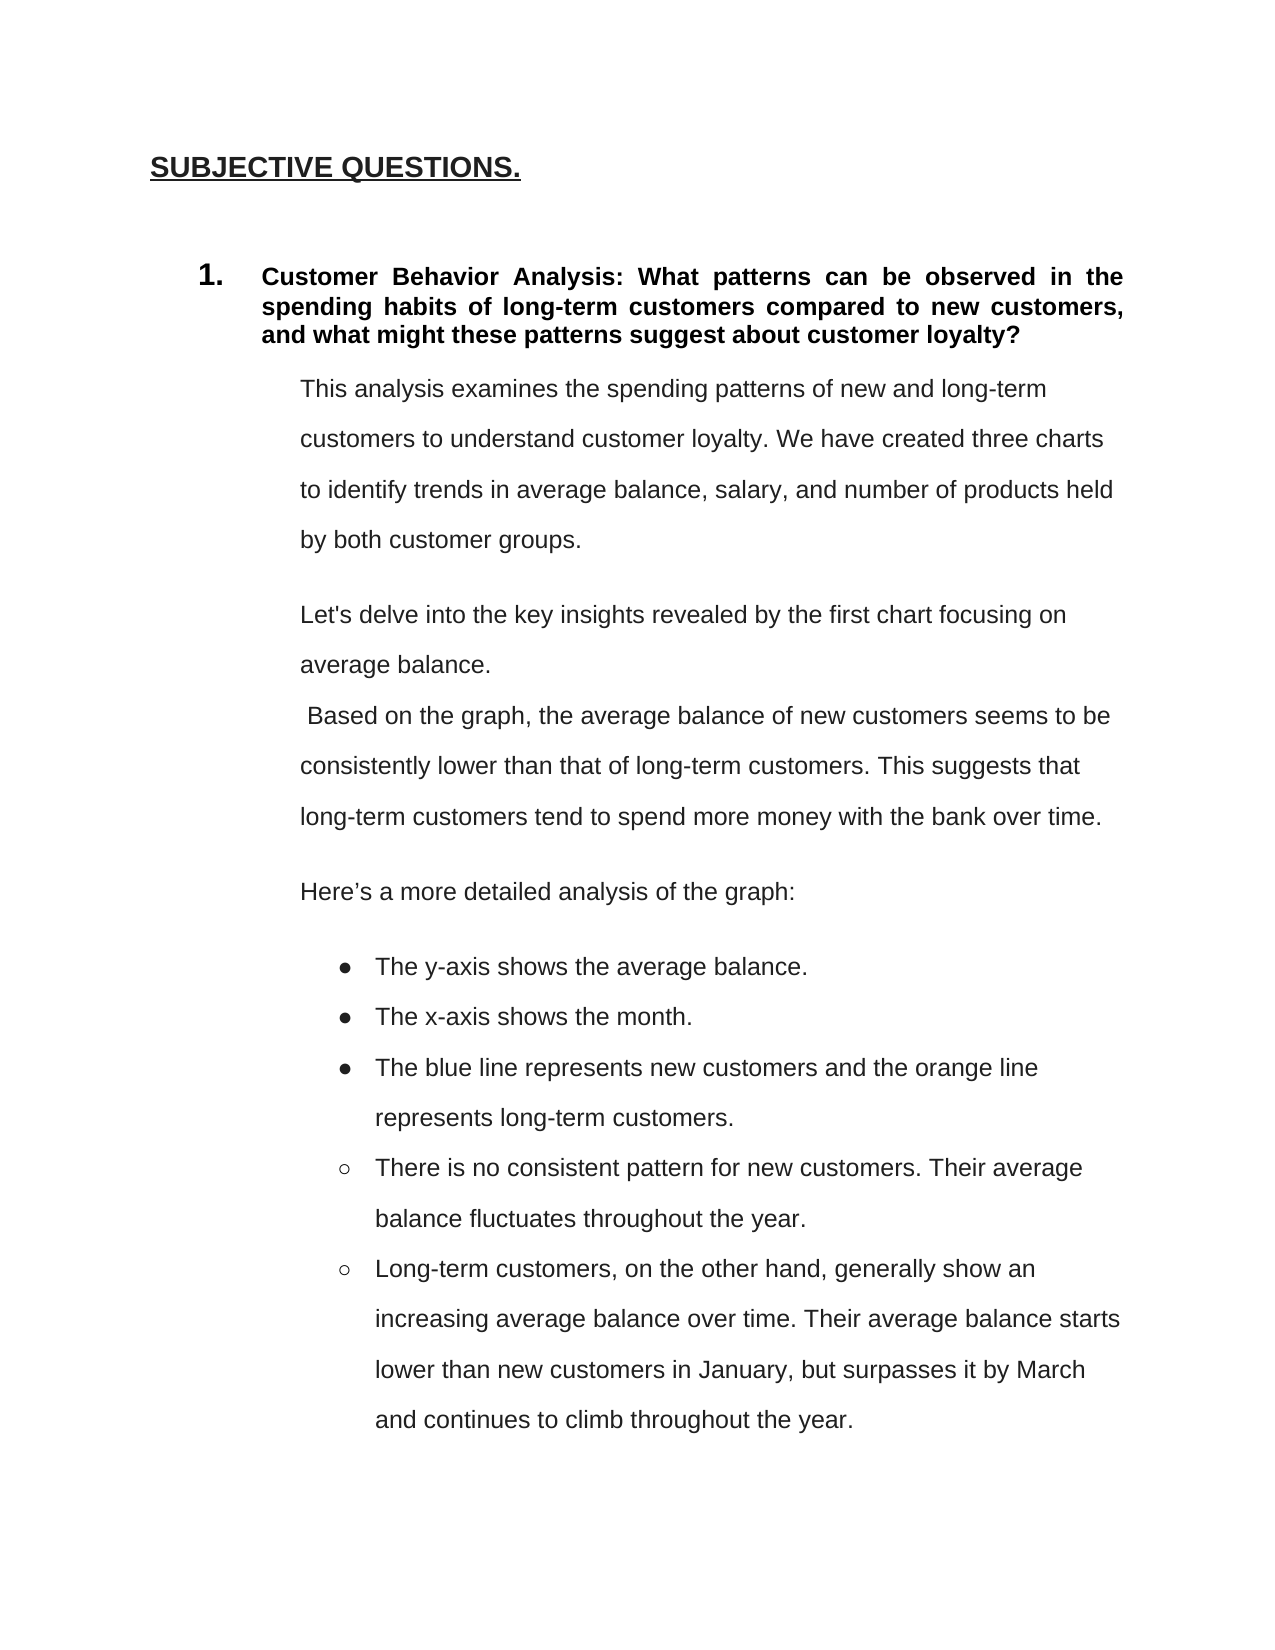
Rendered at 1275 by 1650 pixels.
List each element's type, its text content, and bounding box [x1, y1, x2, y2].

text SUBJECTIVE QUESTIONS. [150, 150, 1125, 229]
text Here’s a more detailed analysis of the graph: [300, 877, 1125, 906]
text Let's delve into the key insights revealed by the first chart focusing on average balance. Based on the graph, the average balance of new customers seems to be consistently lower than that of long-term customers. This suggests that long-term customers tend to spend more money with the bank over time. [300, 600, 1125, 830]
list The blue line represents new customers and the orange line represents long-term customers. [337, 1053, 1125, 1132]
list The x-axis shows the month. [337, 1002, 1125, 1031]
list Customer Behavior Analysis: What patterns can be observed in the spending habits of long-term customers compared to new customers, and what might these patterns suggest about customer loyalty? [224, 256, 1125, 349]
list The y-axis shows the average balance. [337, 952, 1125, 981]
text This analysis examines the spending patterns of new and long-term customers to understand customer loyalty. We have created three charts to identify trends in average balance, salary, and number of products held by both customer groups. [300, 374, 1125, 554]
list There is no consistent pattern for new customers. Their average balance fluctuates throughout the year. [337, 1153, 1125, 1232]
list Long-term customers, on the other hand, generally show an increasing average balance over time. Their average balance starts lower than new customers in January, but surpasses it by March and continues to climb throughout the year. [337, 1254, 1125, 1434]
